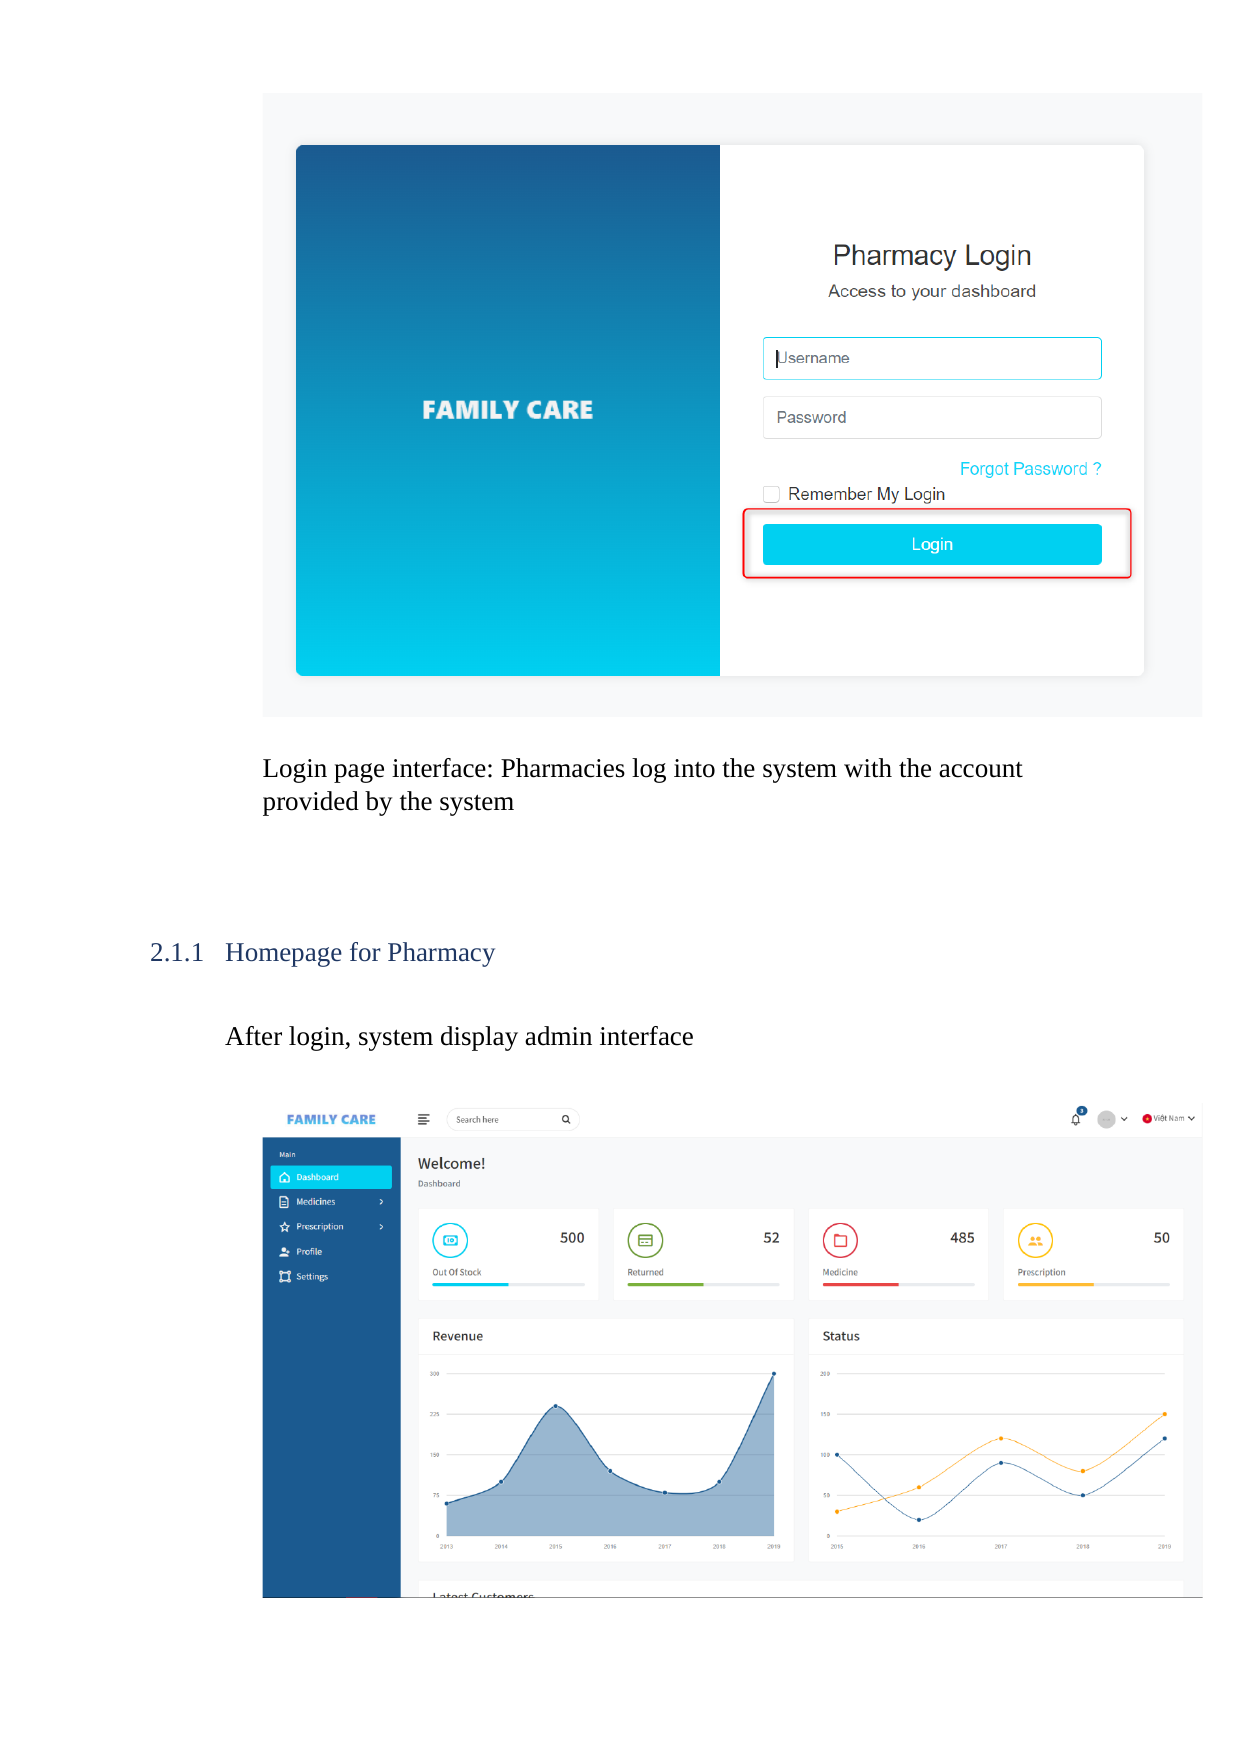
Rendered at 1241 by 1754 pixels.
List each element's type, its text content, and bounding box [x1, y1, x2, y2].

text After login, system display admin interface [150, 1020, 1090, 1051]
subtitle Homepage for Pharmacy [150, 936, 1090, 967]
list Login page interface: Pharmacies log into the system with the account provided by the system [262, 752, 1090, 817]
picture [262, 93, 1203, 717]
picture [262, 1103, 1203, 1598]
